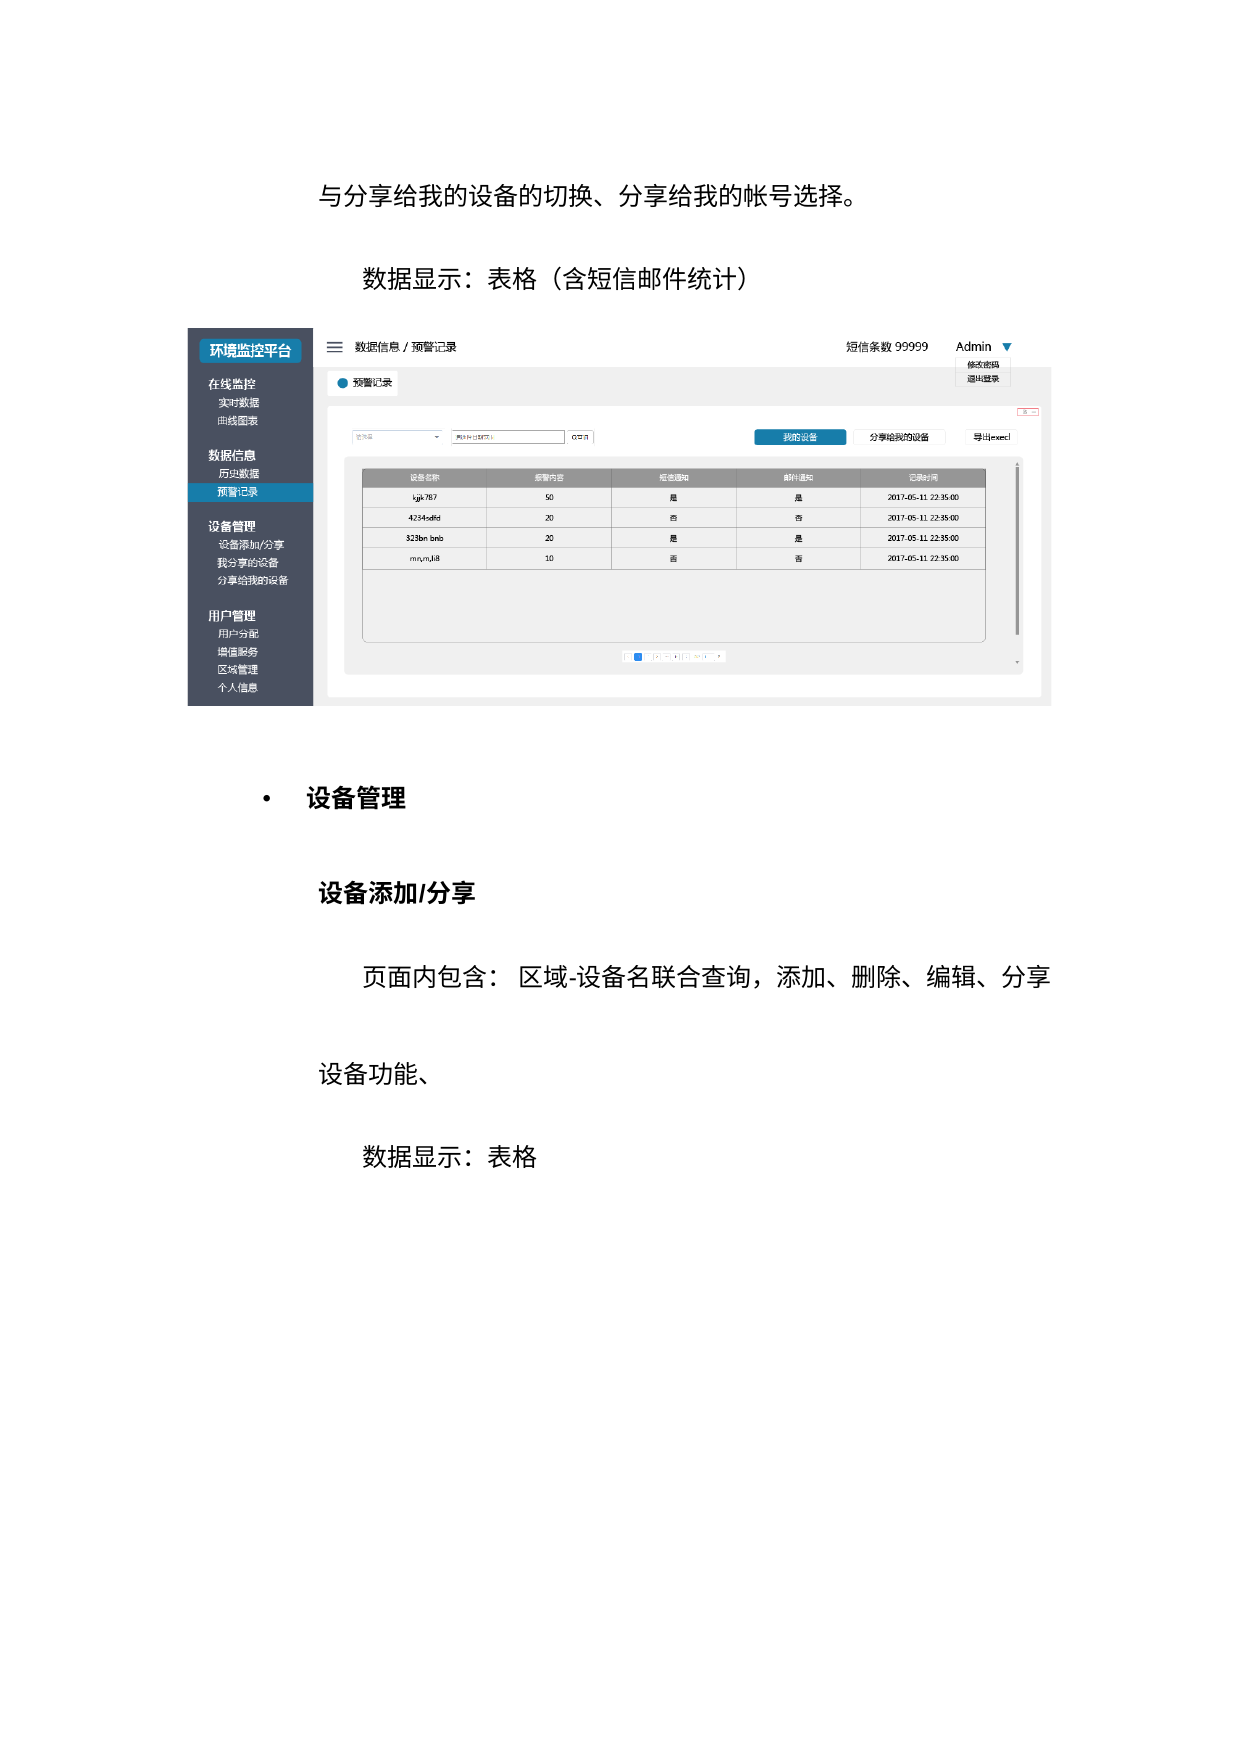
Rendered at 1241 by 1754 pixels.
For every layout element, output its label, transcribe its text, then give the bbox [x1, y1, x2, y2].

picture [187, 328, 1052, 706]
text 页面内包含： 区域-设备名联合查询，添加、删除、编辑、分享设备功能、 [319, 943, 1053, 1105]
subtitle 设备管理 [262, 764, 1053, 829]
text 数据显示：表格（含短信邮件统计） [319, 245, 1053, 310]
text 数据显示：表格 [319, 1123, 1053, 1188]
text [319, 162, 1053, 227]
subtitle 设备添加/分享 [275, 859, 1053, 924]
